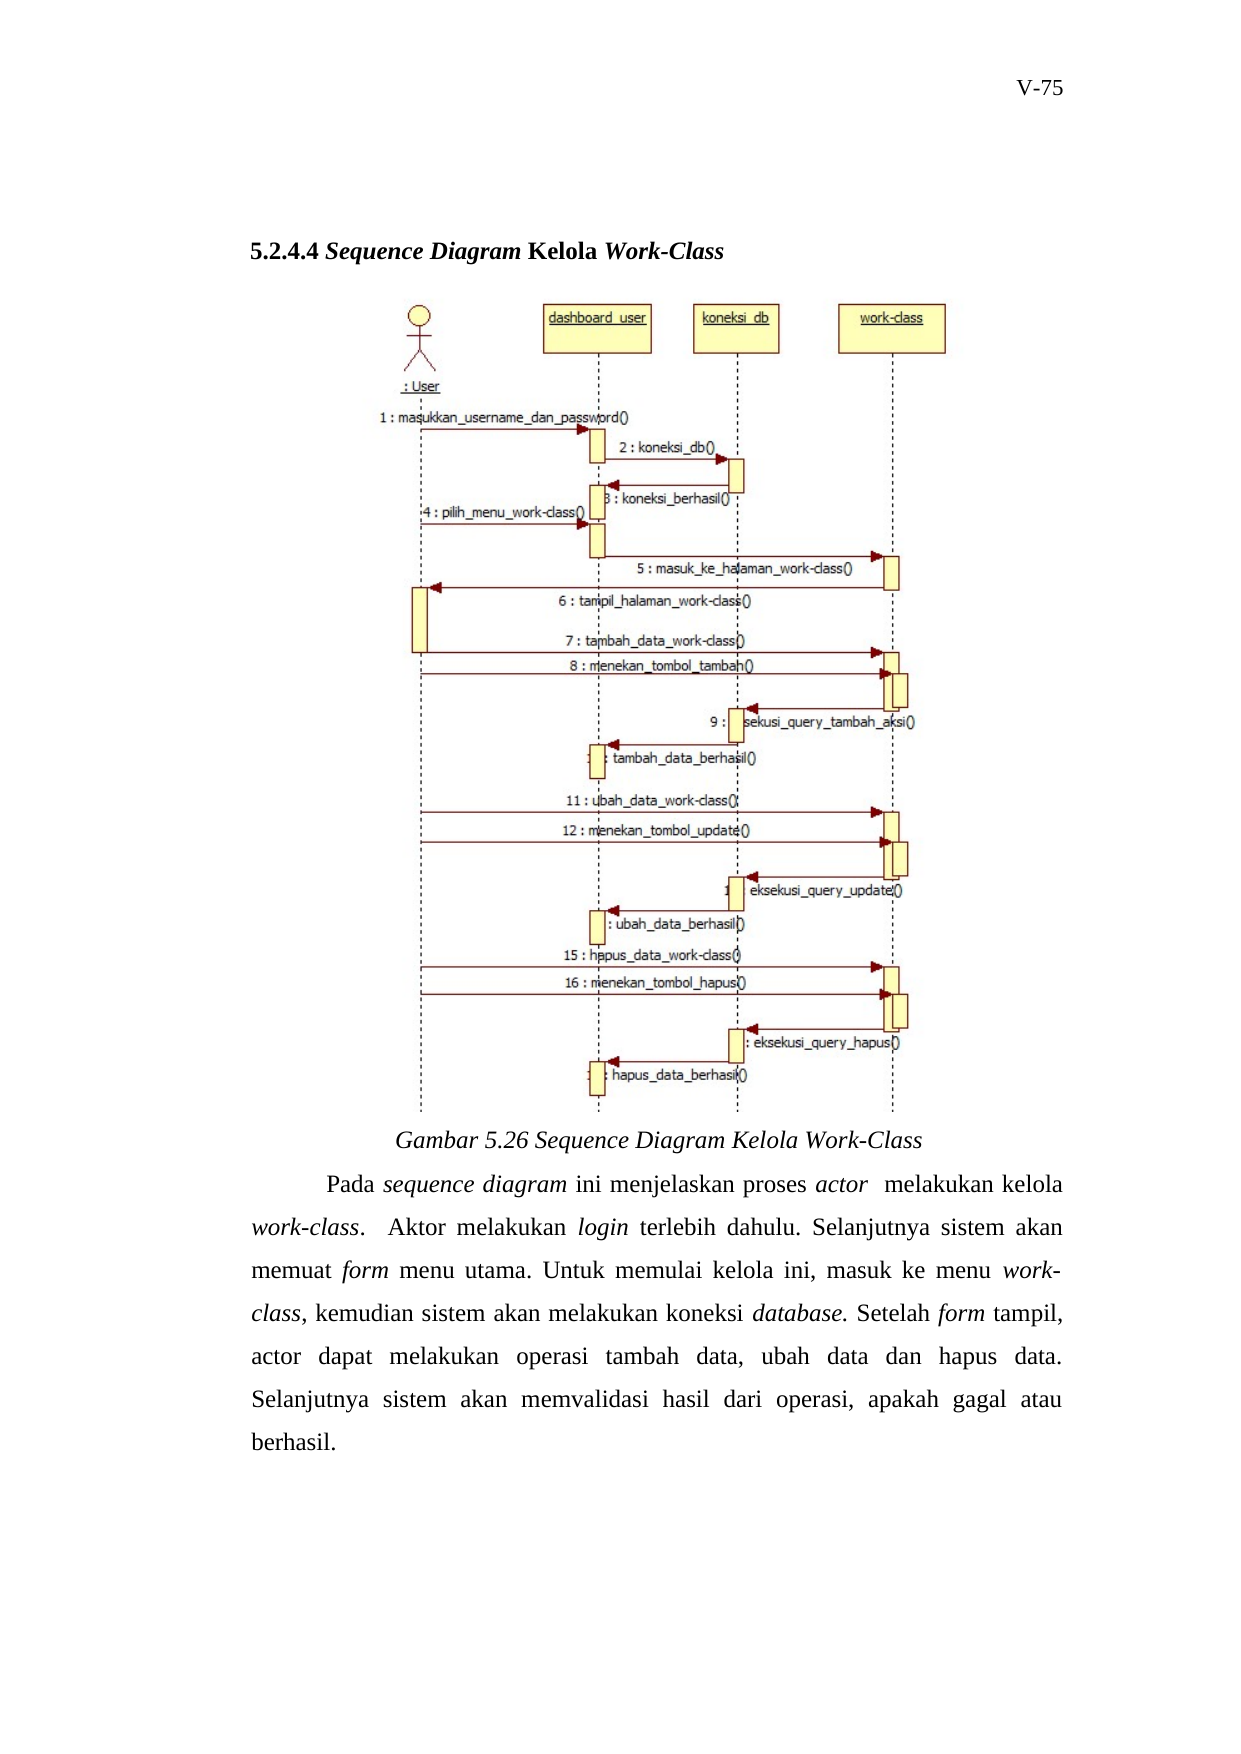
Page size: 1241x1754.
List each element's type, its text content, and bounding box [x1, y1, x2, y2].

list Gambar 5.26 Sequence Diagram Kelola Work-Class [251, 1126, 1063, 1154]
picture [343, 279, 971, 1112]
text Pada sequence diagram ini menjelaskan proses actor melakukan kelola work-class. Aktor melakukan login terlebih dahulu. Selanjutnya sistem akan memuat form menu utama. Untuk memulai kelola ini, masuk ke menu work-class, kemudian sistem akan melakukan koneksi database. Setelah form tampil, actor dapat melakukan operasi tambah data, ubah data dan hapus data. Selanjutnya sistem akan memvalidasi hasil dari operasi, apakah gagal atau berhasil. [251, 1169, 1063, 1456]
list Sequence Diagram Kelola Work-Class [250, 236, 1063, 265]
